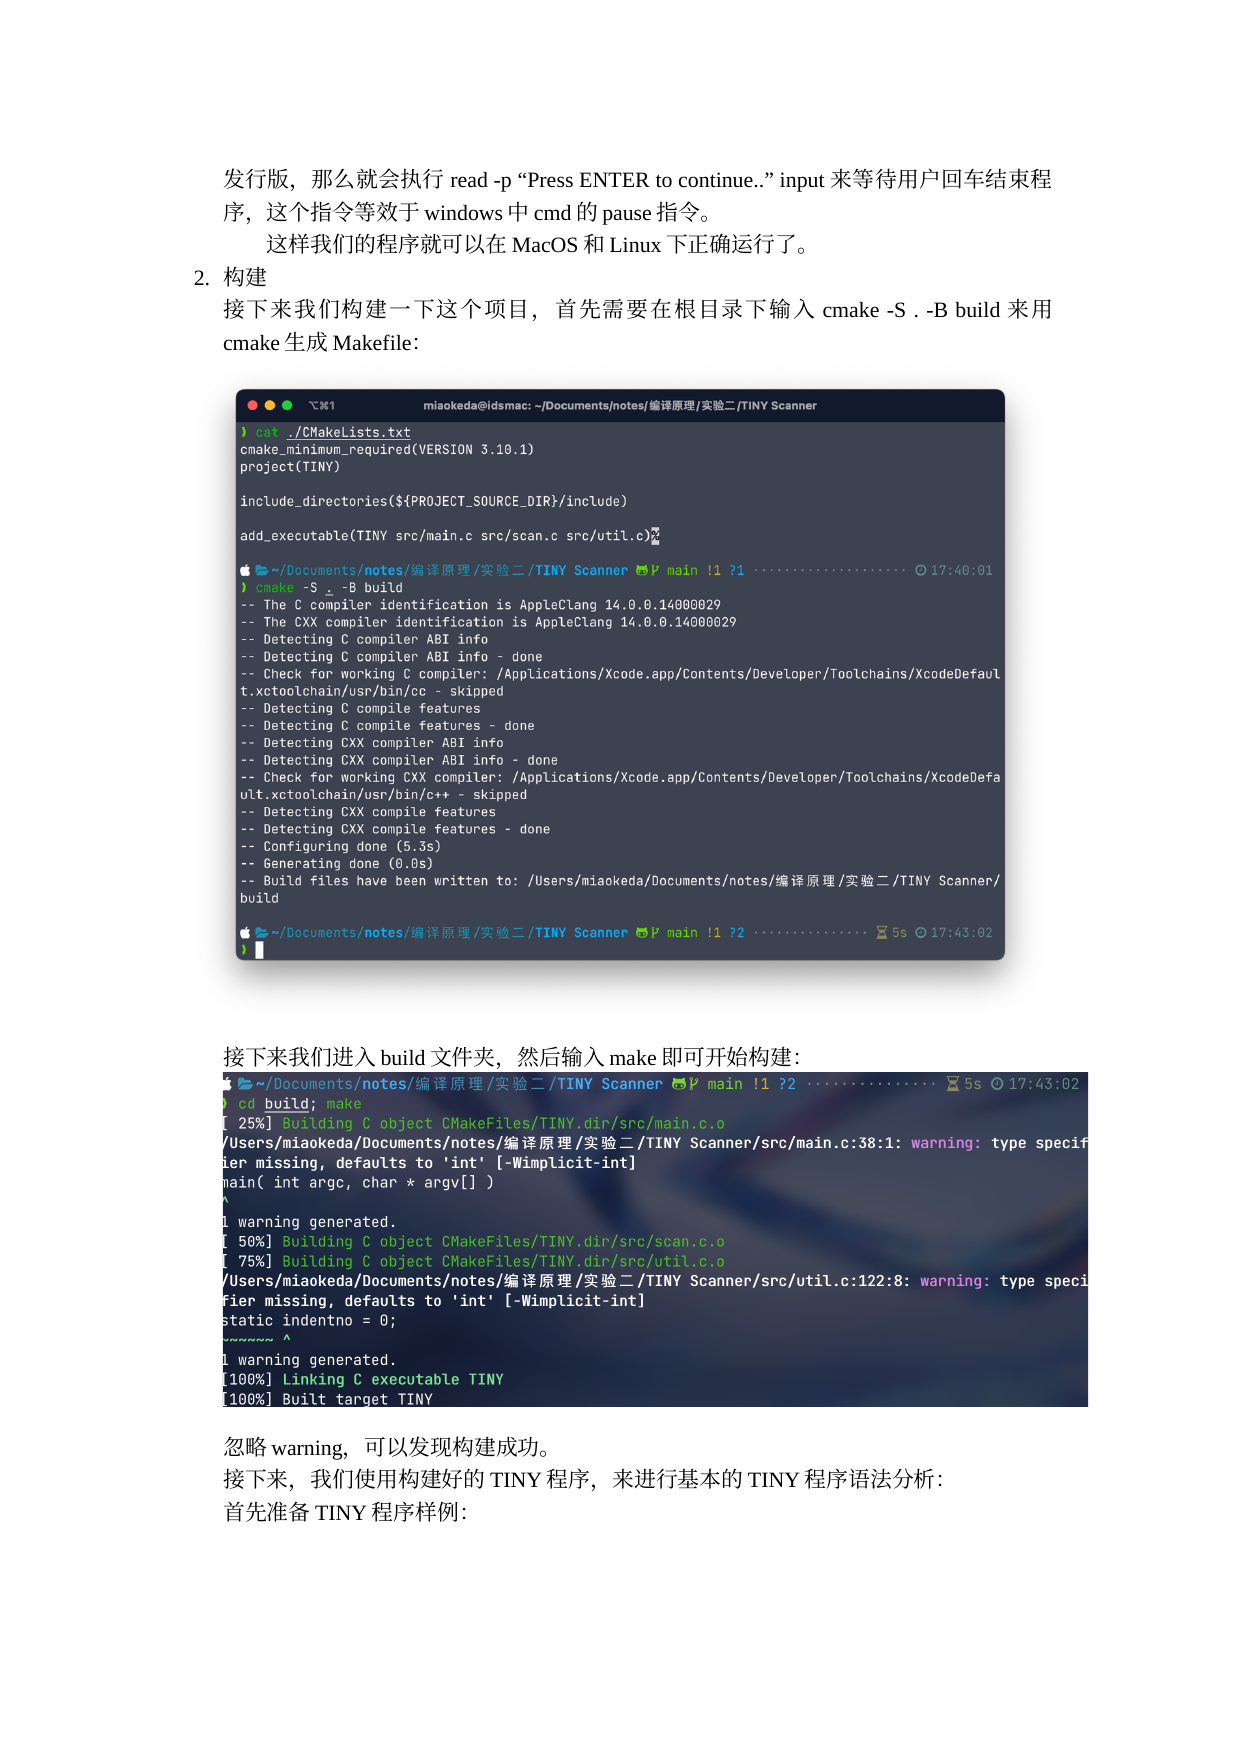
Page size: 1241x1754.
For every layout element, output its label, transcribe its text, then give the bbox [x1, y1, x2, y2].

list 忽略warning，可以发现构建成功。 [223, 1429, 1053, 1462]
list 接下来我们构建一下这个项目，首先需要在根目录下输入cmake -S . -B build来用cmake生成Makefile： [223, 292, 1053, 357]
list 首先准备TINY程序样例： [223, 1494, 1053, 1527]
picture [187, 357, 1053, 1024]
list 接下来我们进入build文件夹，然后输入make即可开始构建： [223, 1039, 1053, 1072]
list 接下来，我们使用构建好的TINY程序，来进行基本的TINY程序语法分析： [223, 1462, 1053, 1494]
list 这样我们的程序就可以在MacOS和Linux下正确运行了。 [223, 227, 1053, 259]
picture [222, 1072, 1089, 1407]
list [223, 162, 1053, 227]
list 构建 [193, 259, 1053, 292]
